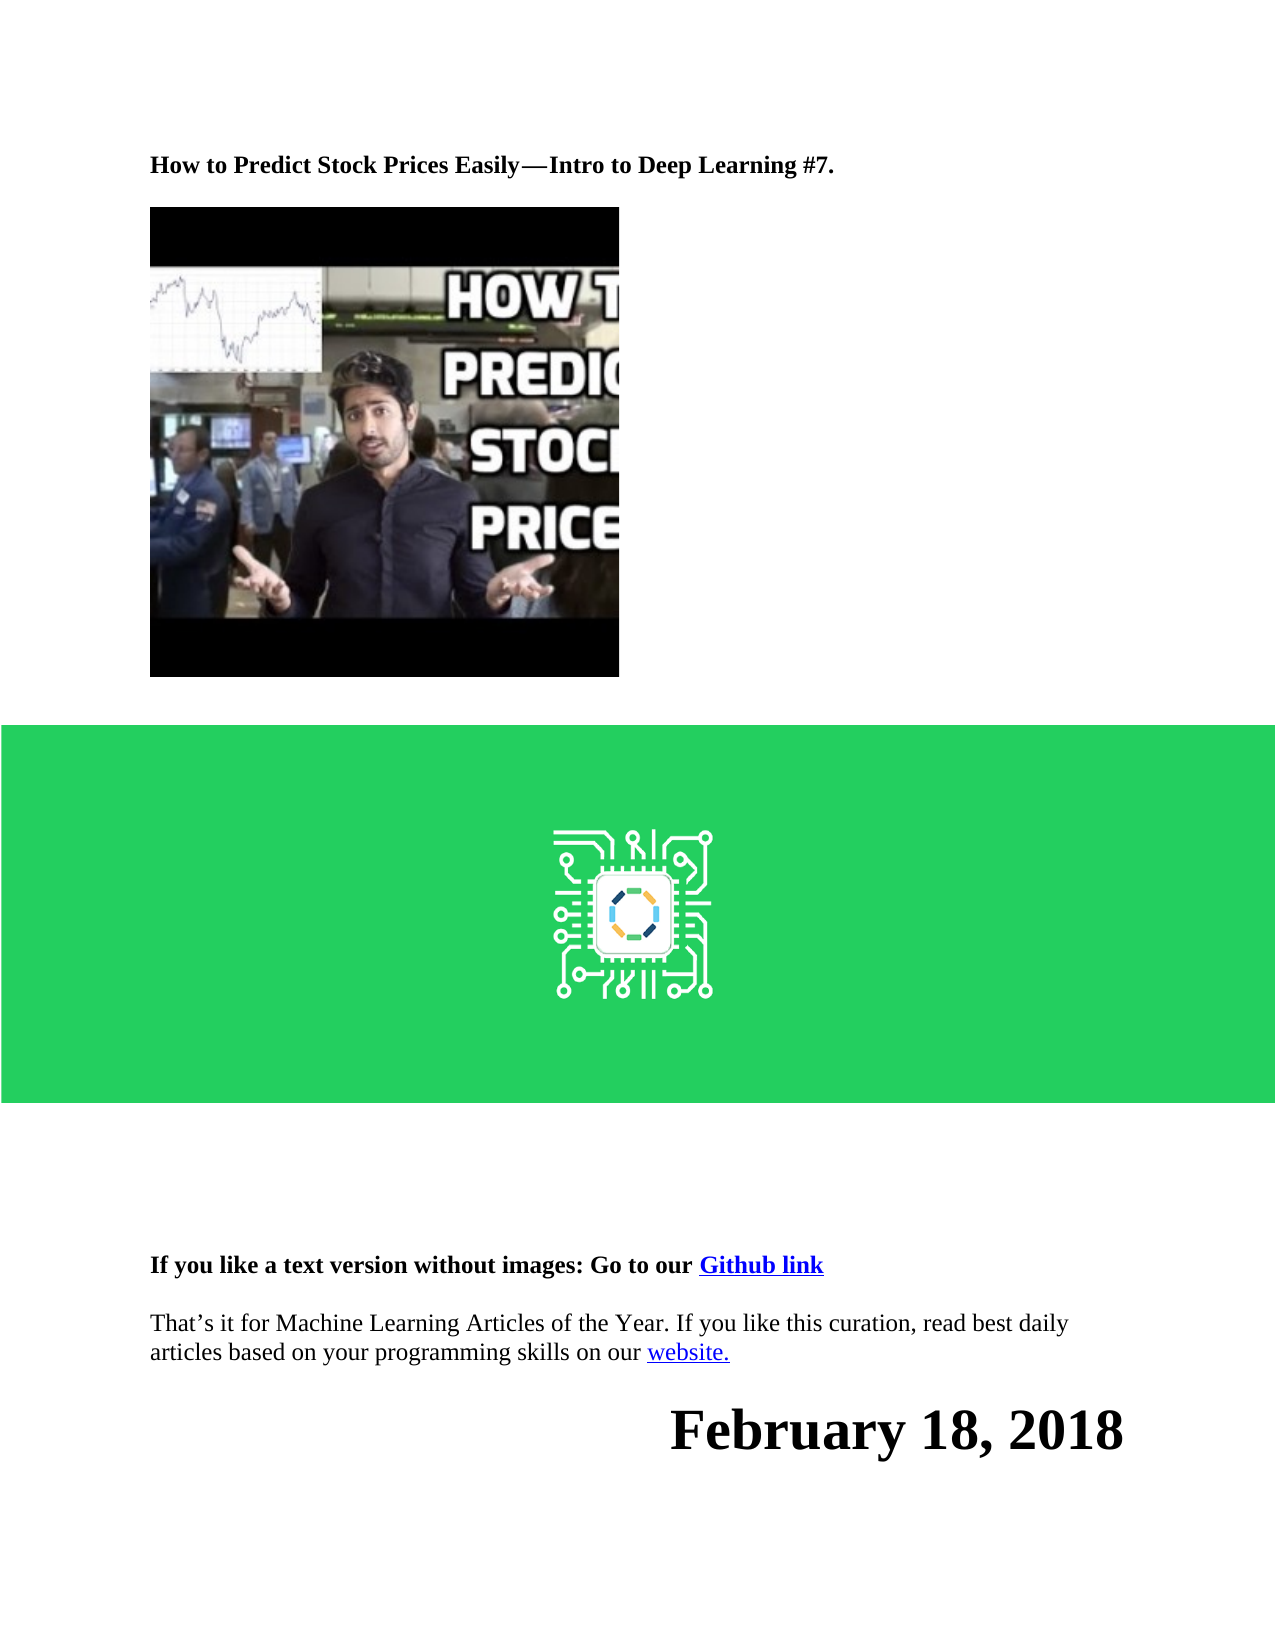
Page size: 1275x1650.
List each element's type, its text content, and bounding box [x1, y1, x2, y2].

text That’s it for Machine Learning Articles of the Year. If you like this curation, read best daily articles based on your programming skills on our website. [150, 1308, 1125, 1365]
picture [150, 207, 620, 677]
subtitle How to Predict Stock Prices Easily — Intro to Deep Learning #7. [150, 150, 1125, 179]
subtitle If you like a text version without images: Go to our Github link [150, 1250, 1125, 1279]
picture [1, 725, 1275, 1103]
text February 18, 2018 [150, 1394, 1125, 1462]
